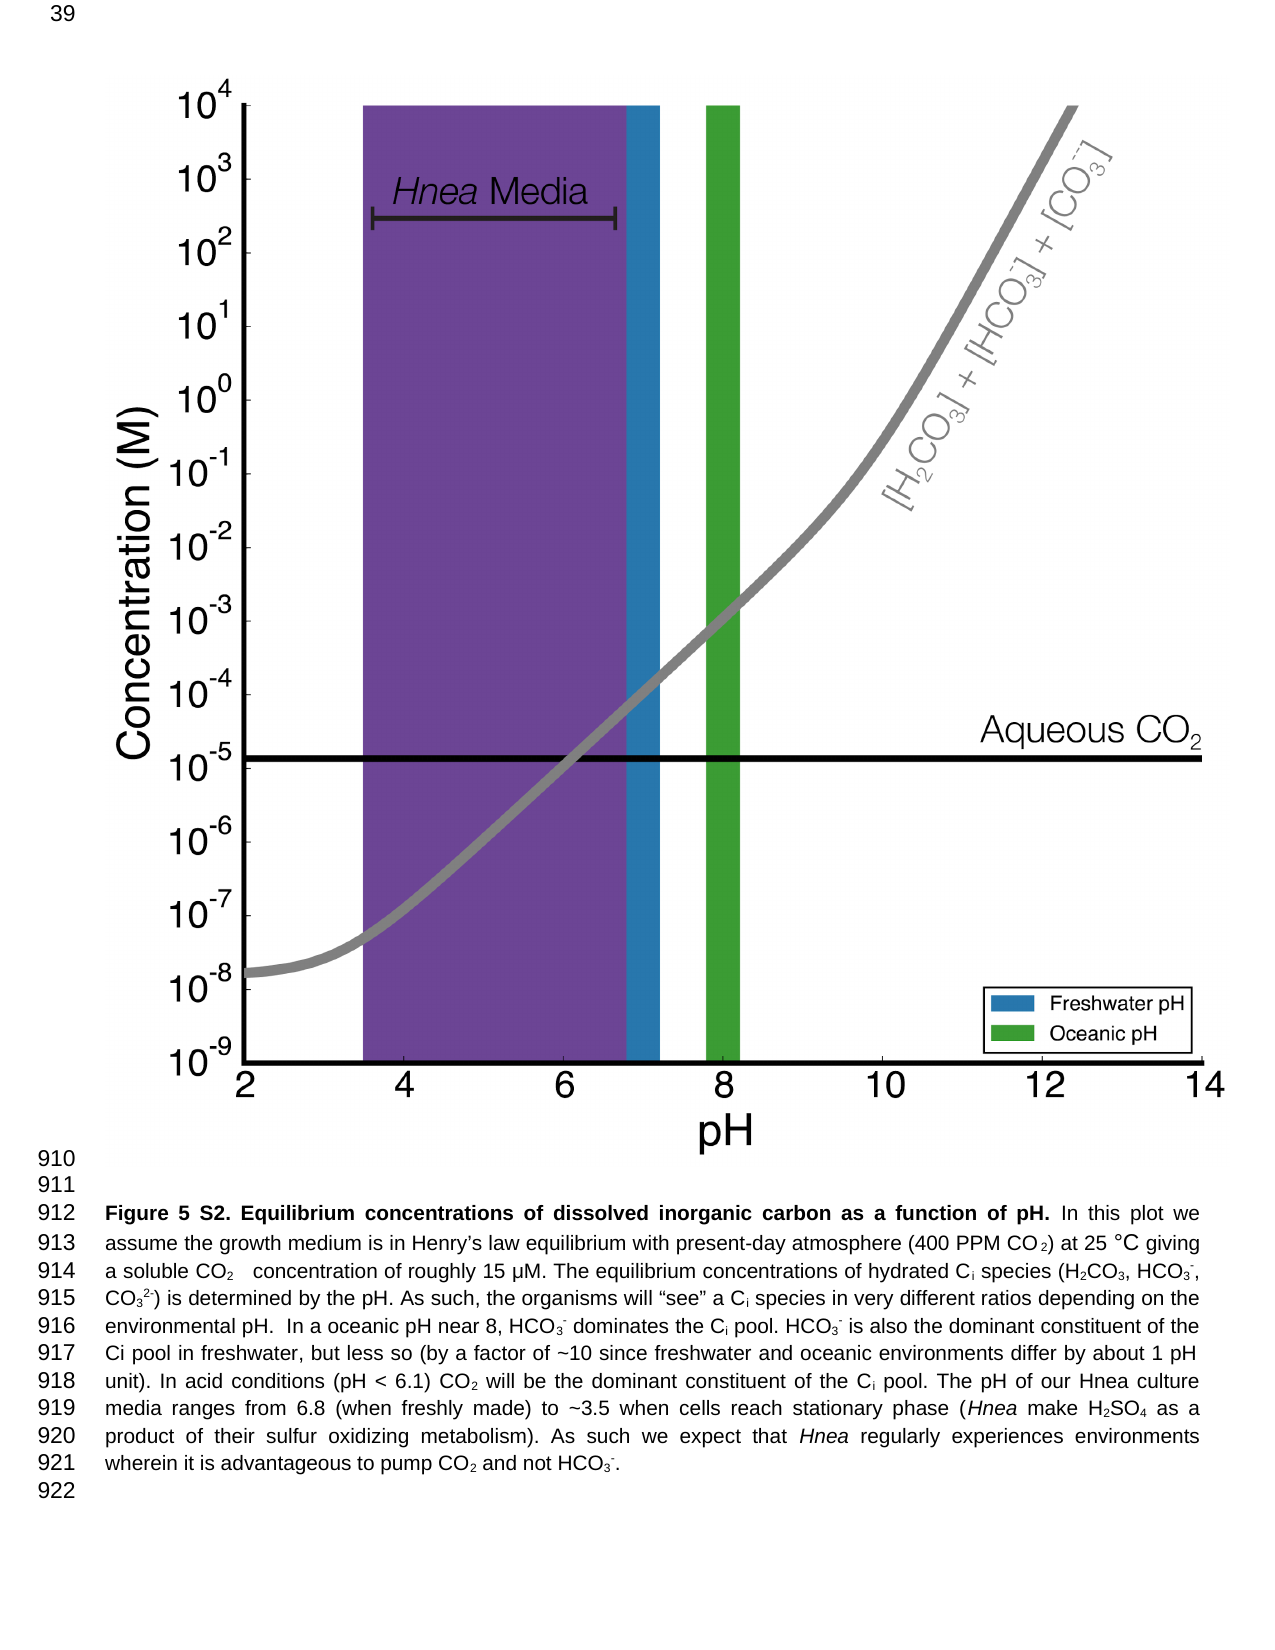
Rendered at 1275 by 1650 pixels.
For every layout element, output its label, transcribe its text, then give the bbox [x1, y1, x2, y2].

picture [105, 75, 1230, 1167]
text Figure 5 S2. Equilibrium concentrations of dissolved inorganic carbon as a function of pH. In this plot we assume the growth medium is in Henry’s law equilibrium with present-day atmosphere (400 PPM CO2) at 25 °C giving a soluble CO2 concentration of roughly 15 μM. The equilibrium concentrations of hydrated Ci species (H2CO3, HCO3-, CO32-) is determined by the pH. As such, the organisms will “see” a Ci species in very different ratios depending on the environmental pH. In a oceanic pH near 8, HCO3- dominates the Ci pool. HCO3- is also the dominant constituent of the Ci pool in freshwater, but less so (by a factor of ~10 since freshwater and oceanic environments differ by about 1 pH unit). In acid conditions (pH < 6.1) CO2 will be the dominant constituent of the Ci pool. The pH of our Hnea culture media ranges from 6.8 (when freshly made) to ~3.5 when cells reach stationary phase (Hnea make H2SO4 as a product of their sulfur oxidizing metabolism). As such we expect that Hnea regularly experiences environments wherein it is advantageous to pump CO2 and not HCO3-. [105, 1201, 1200, 1475]
